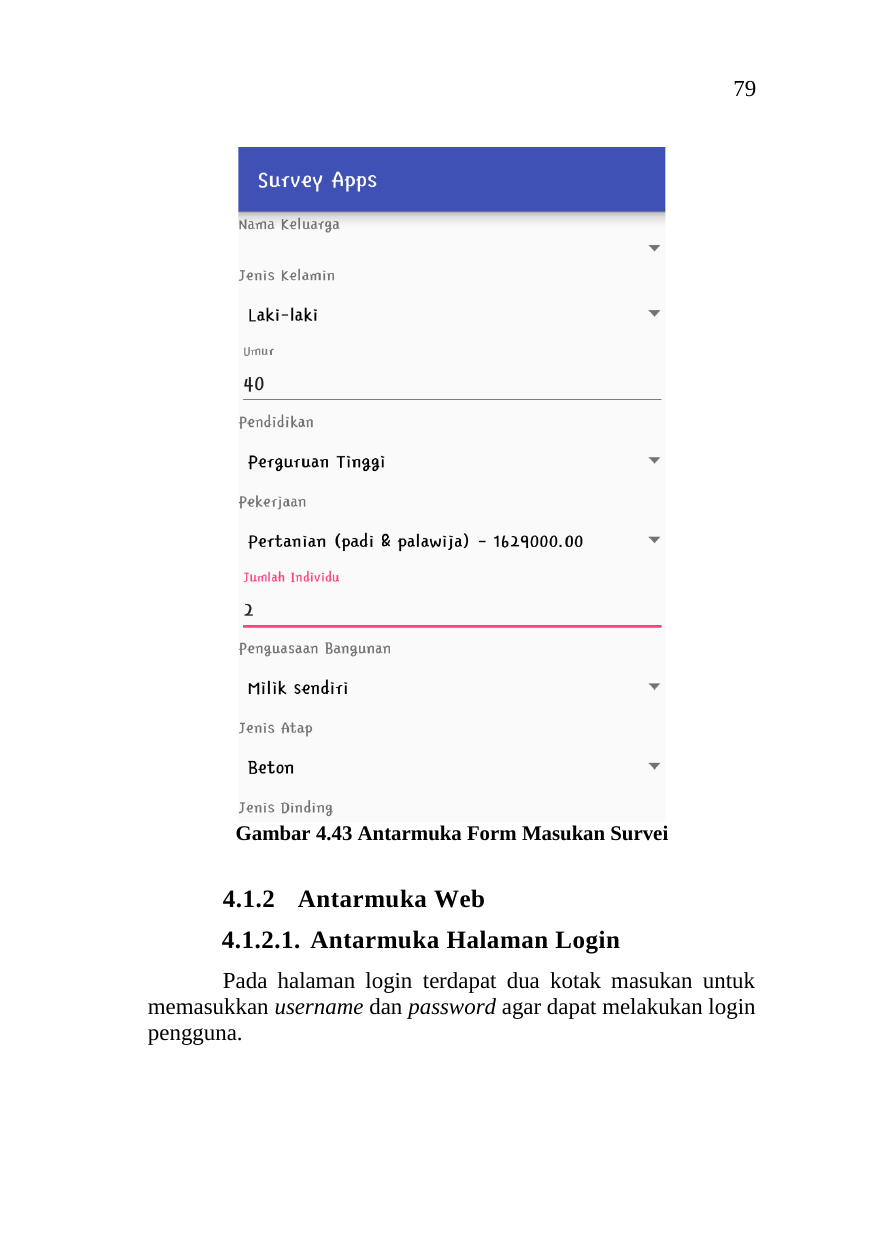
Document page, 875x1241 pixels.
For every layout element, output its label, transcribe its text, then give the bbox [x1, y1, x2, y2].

text Gambar 4.4 Antarmuka Form Masukan Survei [148, 821, 756, 845]
picture [238, 147, 666, 822]
text Pada halaman login terdapat dua kotak masukan untuk memasukkan username dan password agar dapat melakukan login pengguna. [148, 967, 756, 1046]
subtitle Antarmuka Web [223, 884, 756, 913]
subtitle Antarmuka Halaman Login [222, 926, 756, 954]
